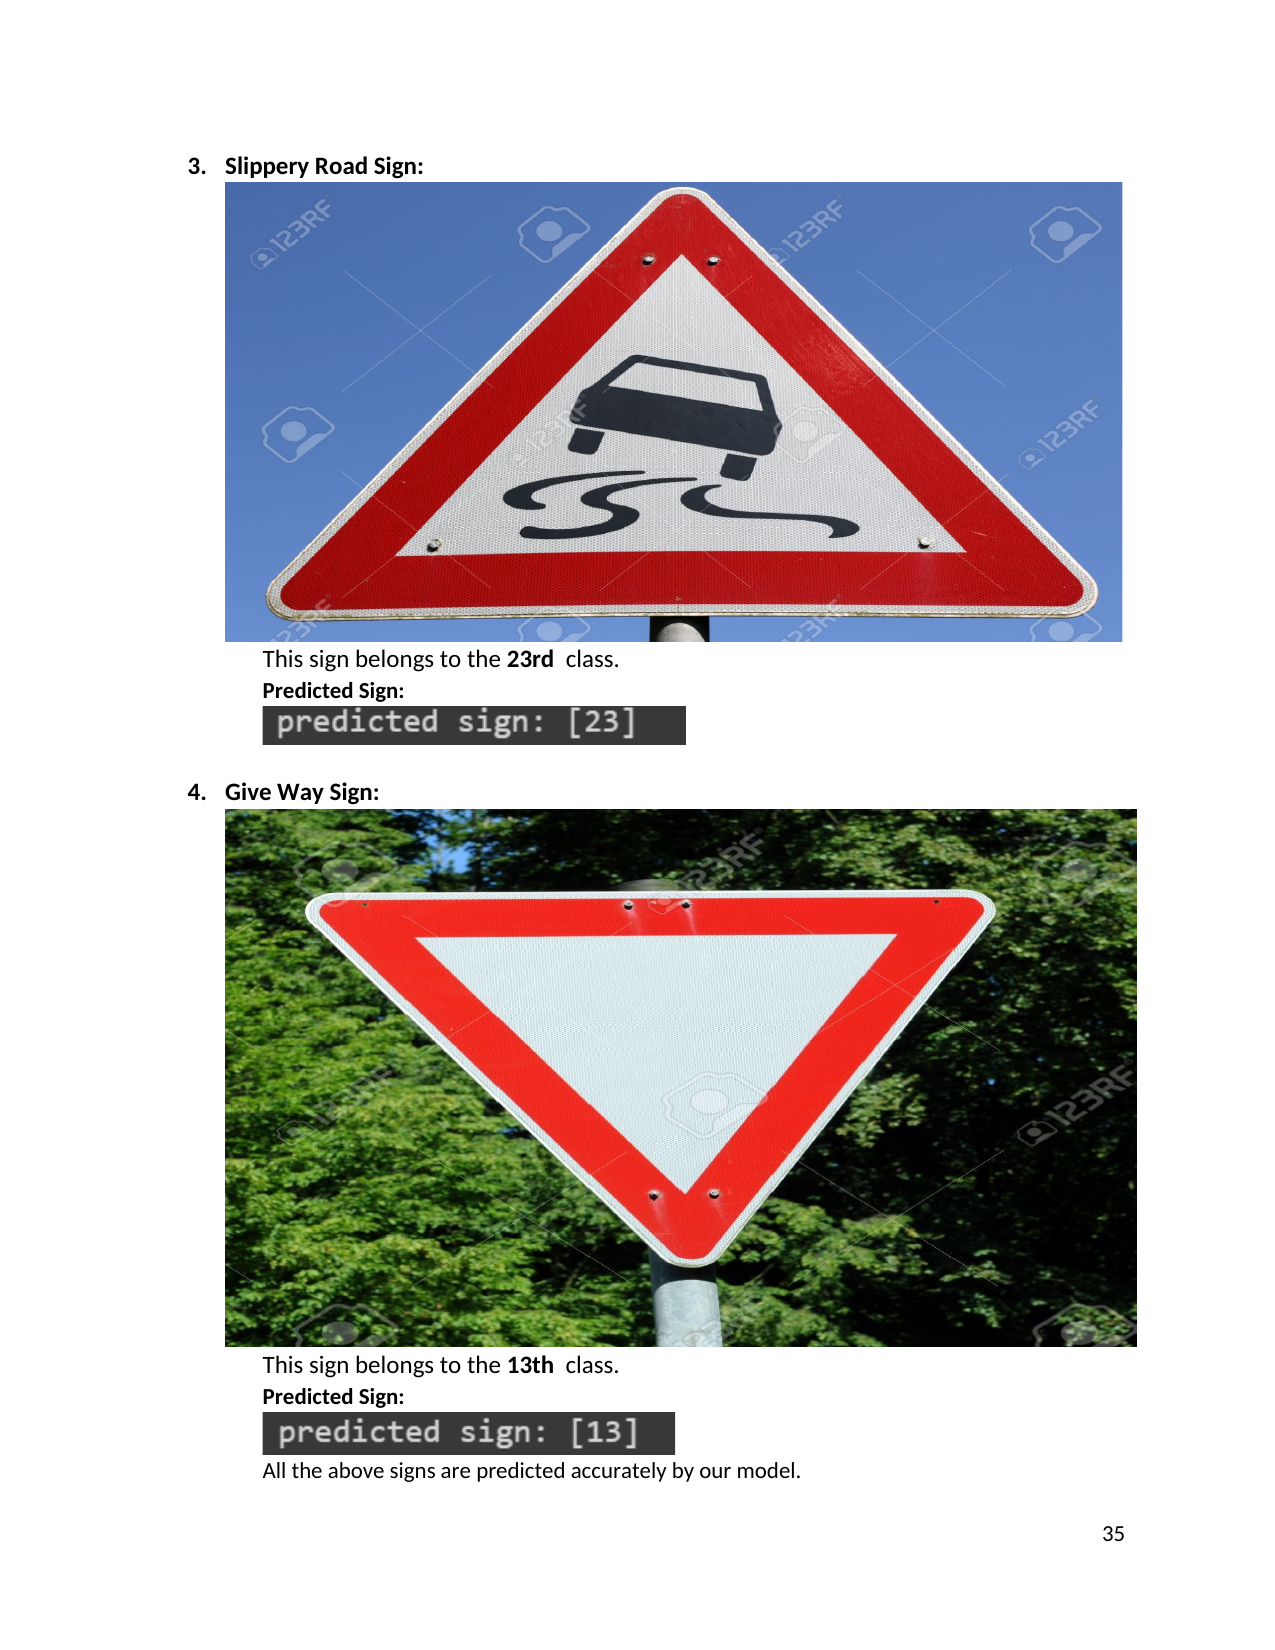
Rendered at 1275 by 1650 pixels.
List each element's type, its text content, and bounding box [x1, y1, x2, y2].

picture [225, 182, 1123, 642]
list This sign belongs to the 23rd class. [262, 643, 1125, 674]
list This sign belongs to the 13th class. [262, 1349, 1125, 1380]
list Predicted Sign: [225, 676, 1125, 704]
list Give Way Sign: [187, 777, 1125, 807]
list All the above signs are predicted accurately by our model. [262, 1457, 1125, 1485]
picture [262, 706, 686, 745]
picture [225, 809, 1137, 1347]
list Slippery Road Sign: [187, 150, 1125, 181]
list Predicted Sign: [225, 1382, 1125, 1410]
picture [262, 1412, 675, 1455]
